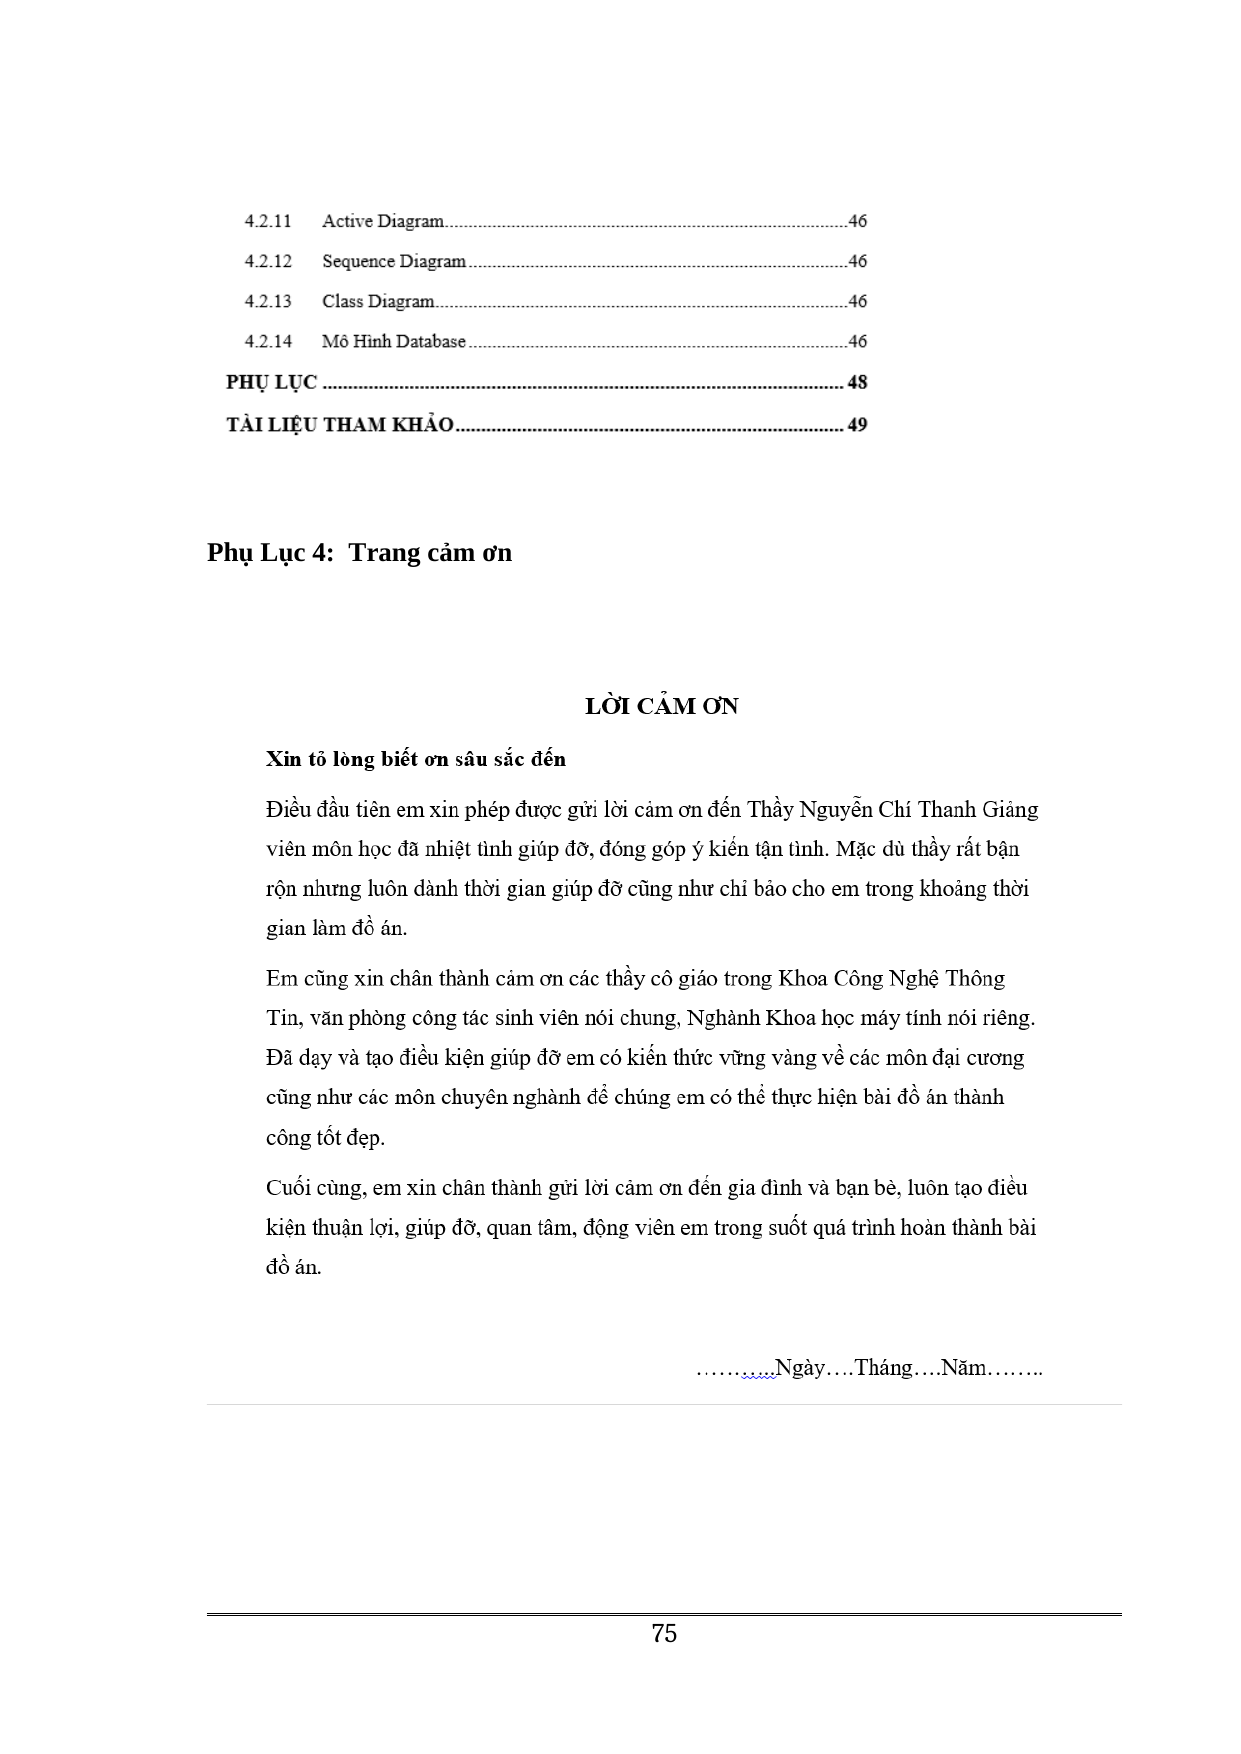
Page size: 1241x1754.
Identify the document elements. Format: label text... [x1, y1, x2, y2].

text Phụ Lục 4: Trang cảm ơn [207, 536, 1122, 567]
